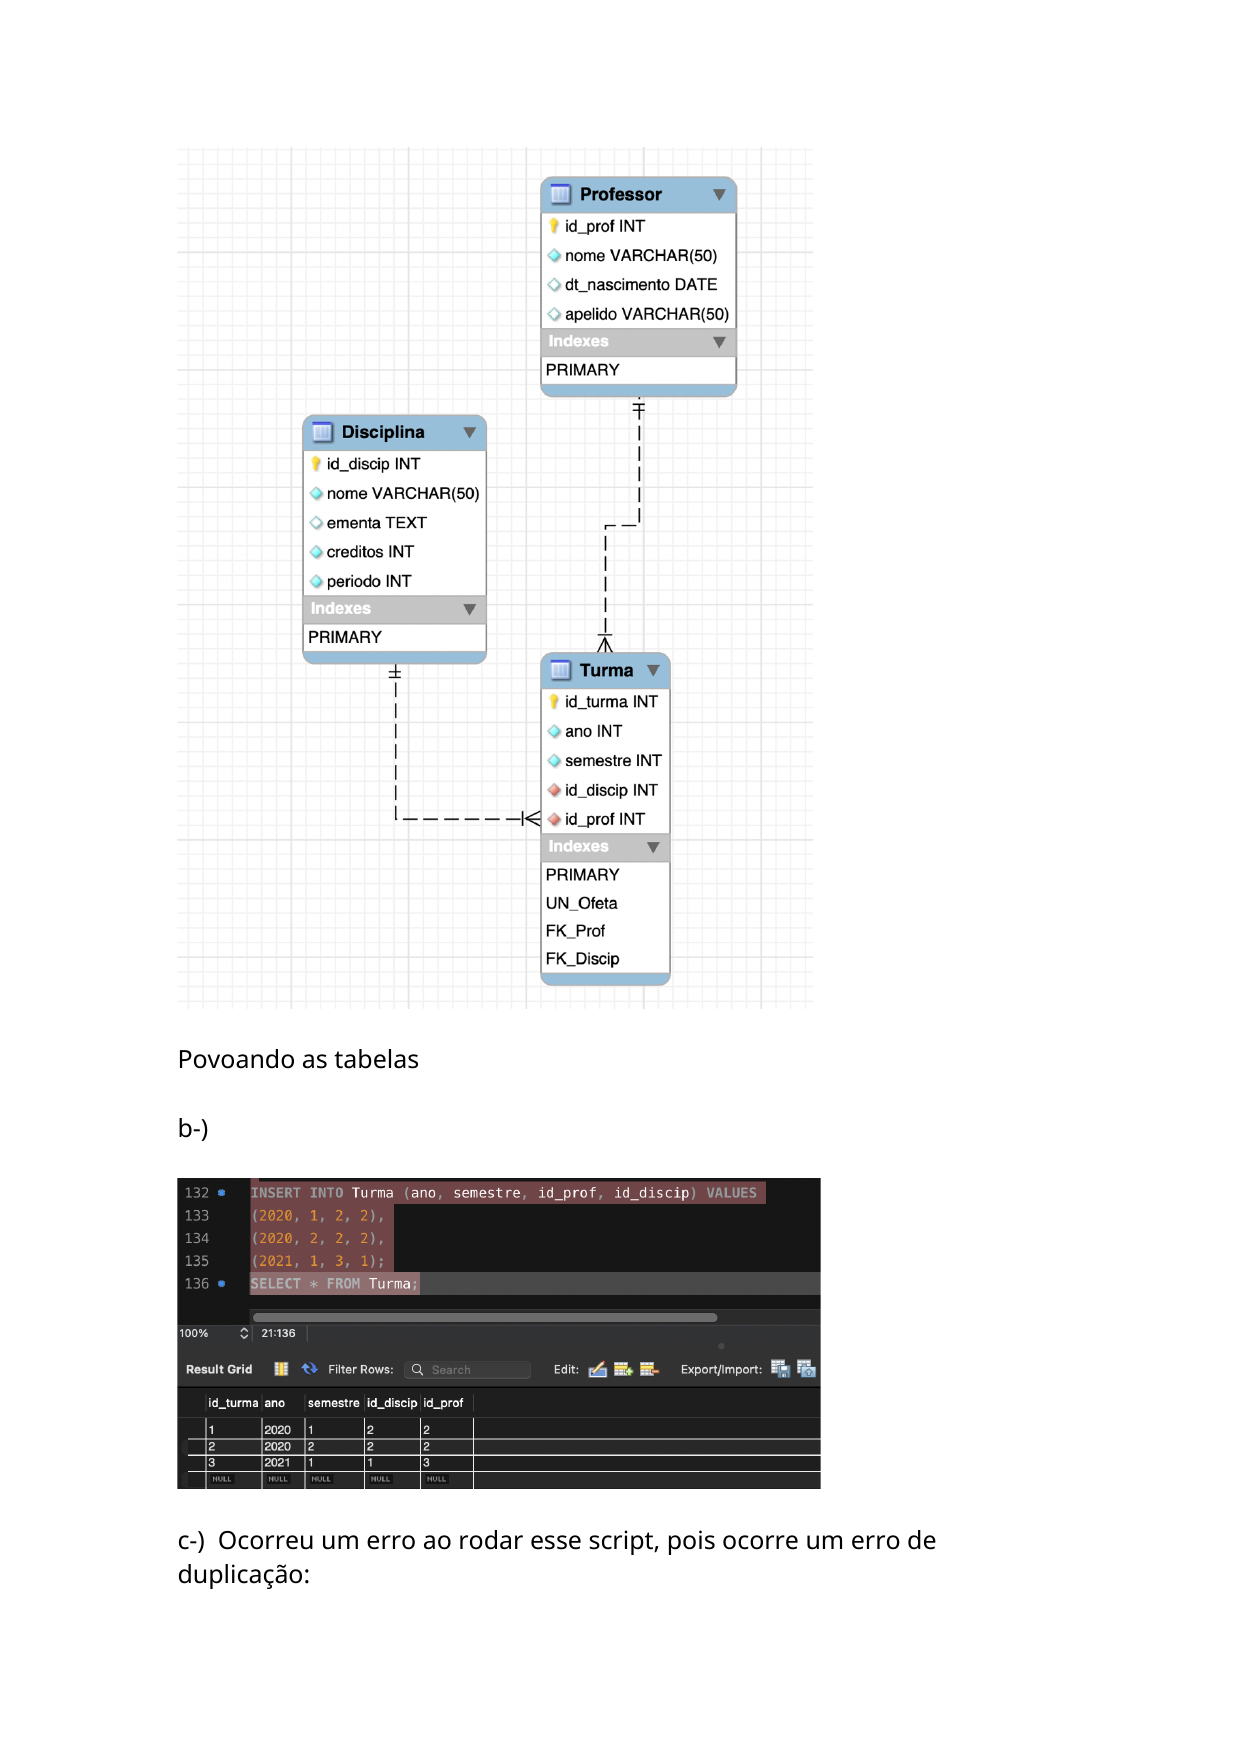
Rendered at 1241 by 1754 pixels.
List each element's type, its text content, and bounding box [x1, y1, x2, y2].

picture [177, 1178, 821, 1489]
text c-) Ocorreu um erro ao rodar esse script, pois ocorre um erro de duplicação: [177, 1523, 1063, 1591]
text Povoando as tabelas [177, 1042, 1063, 1076]
picture [177, 147, 813, 1009]
text b-) [177, 1110, 1063, 1144]
